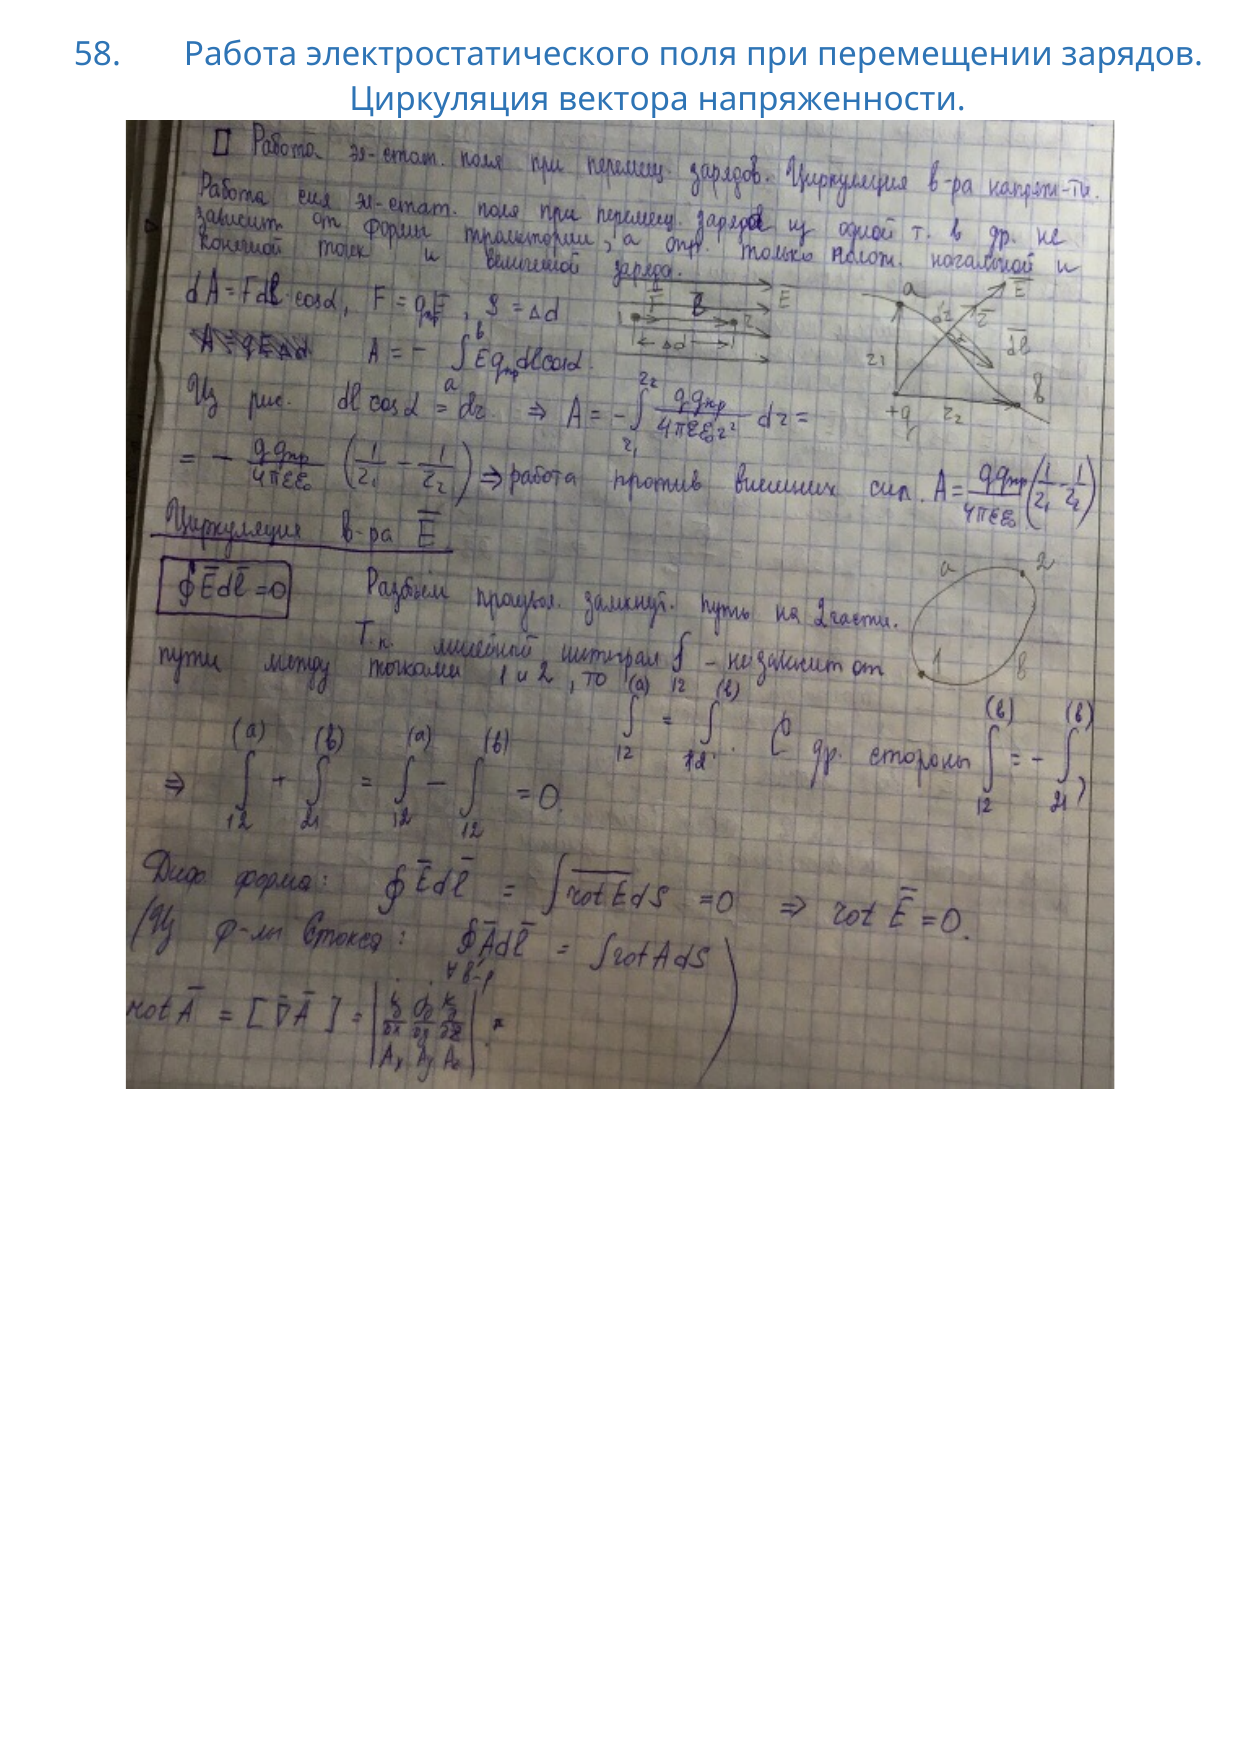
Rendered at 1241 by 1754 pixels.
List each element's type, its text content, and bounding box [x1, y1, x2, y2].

subtitle Работа электростатического поля при перемещении зарядов. Циркуляция вектора напряженности. [67, 29, 1211, 120]
picture [125, 120, 1115, 1089]
